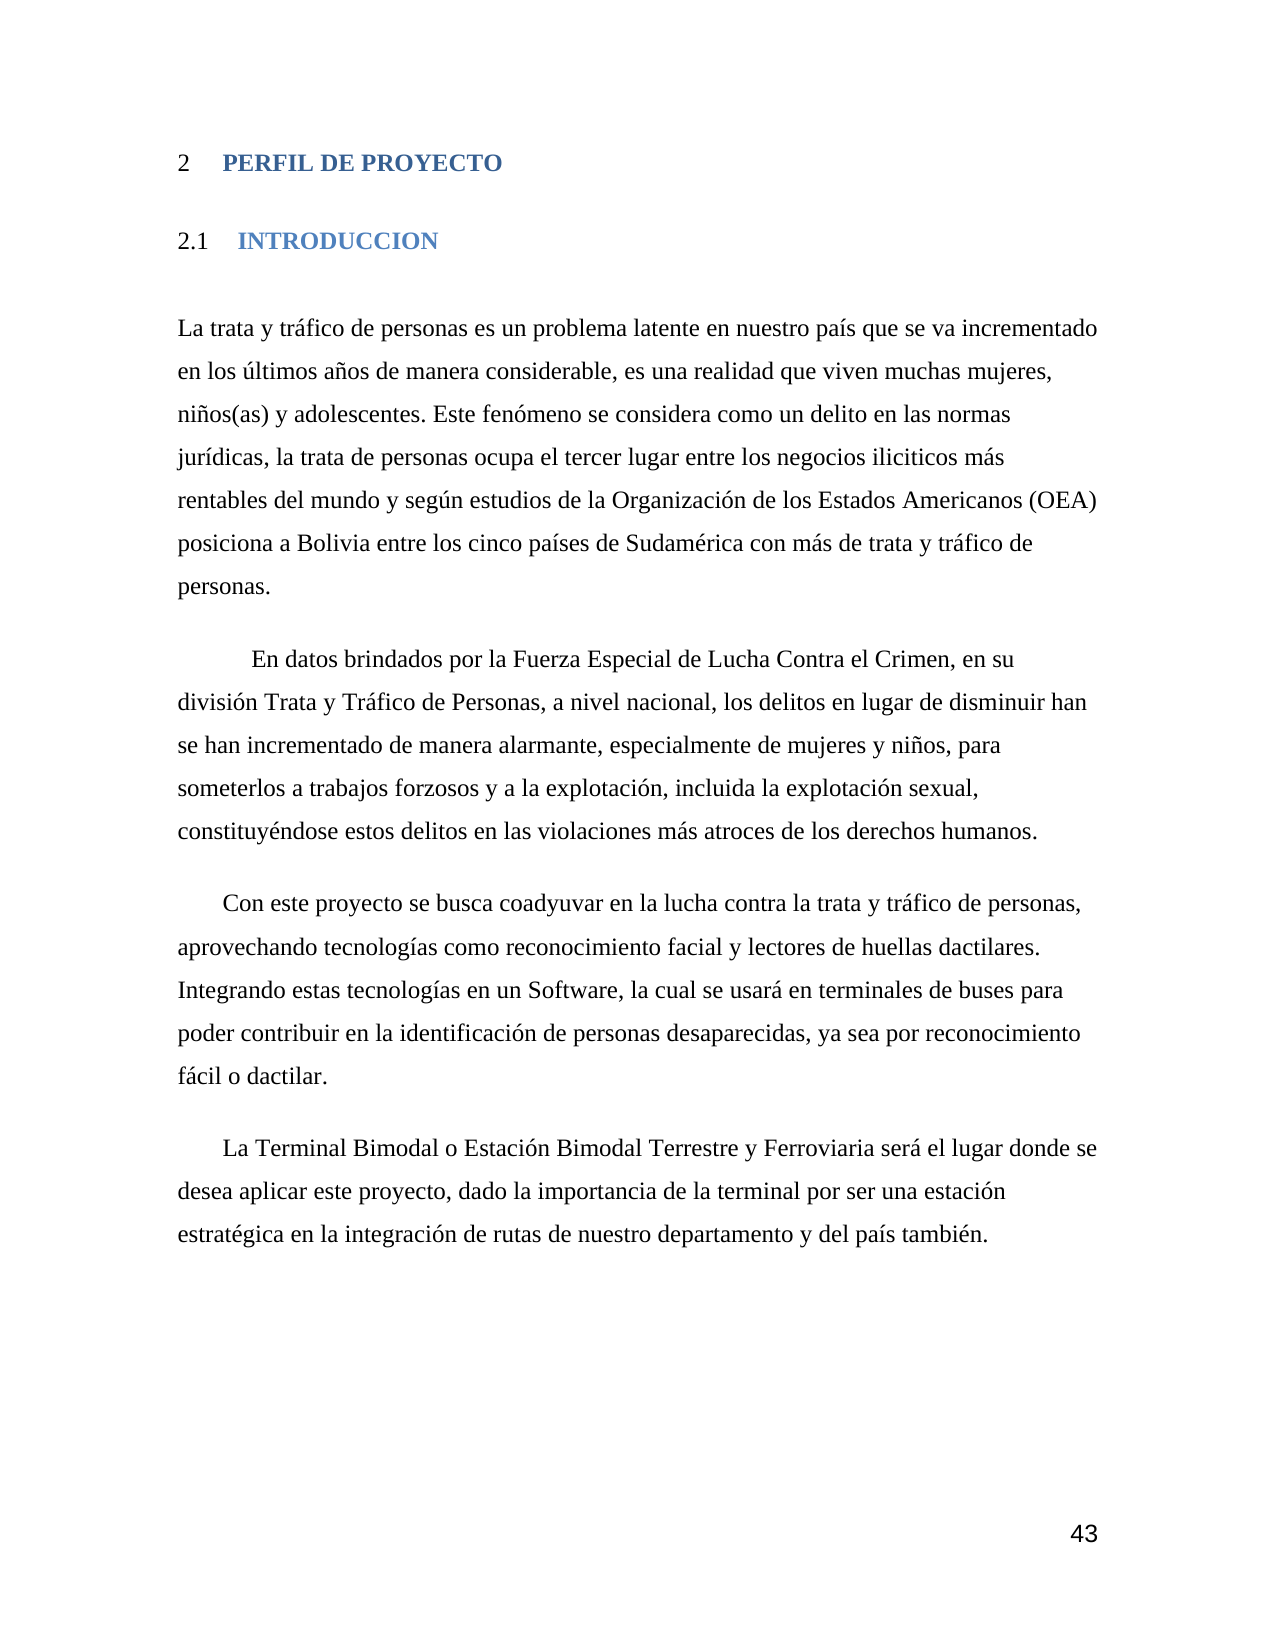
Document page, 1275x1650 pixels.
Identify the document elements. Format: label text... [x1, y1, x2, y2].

text Con este proyecto se busca coadyuvar en la lucha contra la trata y tráfico de personas, aprovechando tecnologías como reconocimiento facial y lectores de huellas dactilares. Integrando estas tecnologías en un Software, la cual se usará en terminales de buses para poder contribuir en la identificación de personas desaparecidas, ya sea por reconocimiento fácil o dactilar. [177, 888, 1098, 1090]
text La Terminal Bimodal o Estación Bimodal Terrestre y Ferroviaria será el lugar donde se desea aplicar este proyecto, dado la importancia de la terminal por ser una estación estratégica en la integración de rutas de nuestro departamento y del país también. [177, 1133, 1098, 1248]
text En datos brindados por la Fuerza Especial de Lucha Contra el Crimen, en su división Trata y Tráfico de Personas, a nivel nacional, los delitos en lugar de disminuir han se han incrementado de manera alarmante, especialmente de mujeres y niños, para someterlos a trabajos forzosos y a la explotación, incluida la explotación sexual, constituyéndose estos delitos en las violaciones más atroces de los derechos humanos. [177, 644, 1098, 845]
subtitle PERFIL DE PROYECTO [177, 148, 1098, 176]
text La trata y tráfico de personas es un problema latente en nuestro país que se va incrementado en los últimos años de manera considerable, es una realidad que viven muchas mujeres, niños(as) y adolescentes. Este fenómeno se considera como un delito en las normas jurídicas, la trata de personas ocupa el tercer lugar entre los negocios iliciticos más rentables del mundo y según estudios de la Organización de los Estados Americanos (OEA) posiciona a Bolivia entre los cinco países de Sudamérica con más de trata y tráfico de personas. [177, 313, 1098, 600]
subtitle INTRODUCCION [177, 226, 1098, 255]
